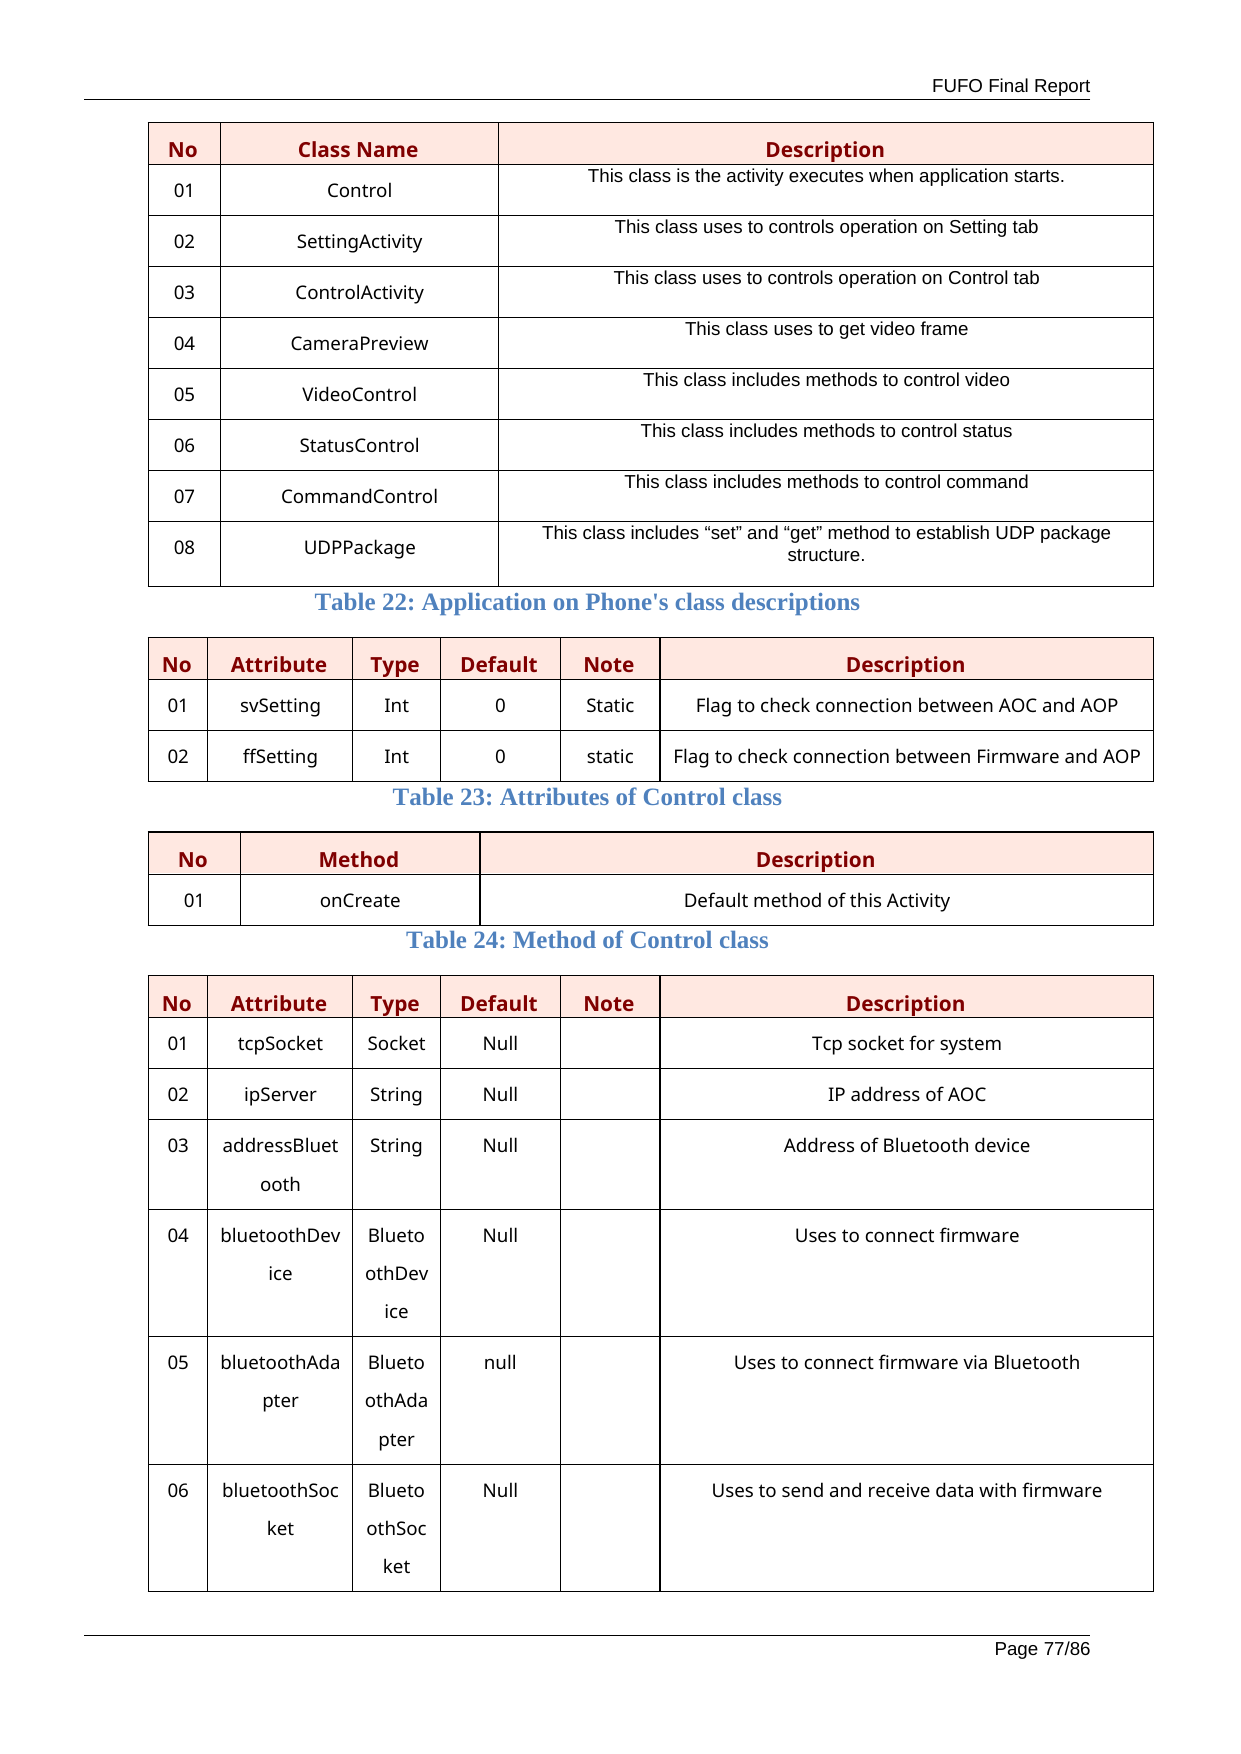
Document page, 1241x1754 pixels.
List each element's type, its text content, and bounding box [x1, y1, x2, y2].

table_cell 01 [149, 875, 240, 924]
table_cell null [441, 1337, 560, 1463]
table_cell 01 [149, 680, 207, 730]
table_cell 07 [149, 471, 220, 521]
table_cell 03 [149, 267, 220, 317]
table_cell static [561, 731, 659, 781]
table_cell 0 [441, 680, 560, 730]
table_cell bluetoothAdapter [208, 1337, 352, 1463]
table_cell 02 [149, 731, 207, 781]
table_cell 02 [149, 1069, 207, 1119]
table_cell BluetoothSocket [353, 1465, 440, 1591]
table_cell [561, 1210, 659, 1336]
table_cell String [353, 1069, 440, 1119]
table_cell bluetoothDevice [208, 1210, 352, 1336]
table_header Attribute [208, 638, 352, 679]
table_cell Uses to connect firmware [661, 1210, 1153, 1336]
table_cell Null [441, 1018, 560, 1068]
table_cell This class includes methods to control video [499, 369, 1153, 419]
table_cell 05 [149, 369, 220, 419]
table_cell BluetoothDevice [353, 1210, 440, 1336]
table_cell Uses to connect firmware via Bluetooth [661, 1337, 1153, 1463]
table_cell This class uses to controls operation on Setting tab [499, 216, 1153, 266]
table_header Default [441, 976, 560, 1017]
table_cell Flag to check connection between AOC and AOP [661, 680, 1153, 730]
table_cell VideoControl [221, 369, 498, 419]
table_cell Flag to check connection between Firmware and AOP [661, 731, 1153, 781]
table_cell 06 [149, 1465, 207, 1591]
table_cell 03 [149, 1120, 207, 1208]
table_cell This class includes methods to control status [499, 420, 1153, 470]
table_cell Tcp socket for system [661, 1018, 1153, 1068]
table_cell [561, 1337, 659, 1463]
table_header No [149, 833, 240, 873]
table_cell addressBluetooth [208, 1120, 352, 1208]
table_header Attribute [208, 976, 352, 1017]
table_cell BluetoothAdapter [353, 1337, 440, 1463]
table_header Note [561, 638, 659, 679]
table_header Type [353, 638, 440, 679]
table_cell CameraPreview [221, 318, 498, 368]
table_cell This class is the activity executes when application starts. [499, 165, 1153, 215]
table_cell Control [221, 165, 498, 215]
table_cell StatusControl [221, 420, 498, 470]
table_cell CommandControl [221, 471, 498, 521]
table_cell ipServer [208, 1069, 352, 1119]
table_cell Null [441, 1465, 560, 1591]
table_cell Static [561, 680, 659, 730]
table_header Description [661, 638, 1153, 679]
table_cell SettingActivity [221, 216, 498, 266]
table_cell 06 [149, 420, 220, 470]
table_cell This class uses to get video frame [499, 318, 1153, 368]
table_cell ffSetting [208, 731, 352, 781]
table_cell [561, 1465, 659, 1591]
table_header No [149, 123, 220, 164]
table_header Description [499, 123, 1153, 164]
table_cell ControlActivity [221, 267, 498, 317]
table_cell 04 [149, 318, 220, 368]
table_cell Default method of this Activity [481, 875, 1153, 924]
table_cell IP address of AOC [661, 1069, 1153, 1119]
table_cell Int [353, 680, 440, 730]
table_cell This class uses to controls operation on Control tab [499, 267, 1153, 317]
table_cell Null [441, 1069, 560, 1119]
table_cell onCreate [241, 875, 479, 924]
table_header Method [241, 833, 479, 873]
table_cell bluetoothSocket [208, 1465, 352, 1591]
table_cell 04 [149, 1210, 207, 1336]
table_cell This class includes methods to control command [499, 471, 1153, 521]
table_cell Socket [353, 1018, 440, 1068]
table_cell [561, 1069, 659, 1119]
table_header Description [661, 976, 1153, 1017]
table_cell svSetting [208, 680, 352, 730]
table_cell 01 [149, 1018, 207, 1068]
table_cell Address of Bluetooth device [661, 1120, 1153, 1208]
table_cell String [353, 1120, 440, 1208]
table_cell 02 [149, 216, 220, 266]
table_cell 05 [149, 1337, 207, 1463]
table_header No [149, 638, 207, 679]
table_cell [561, 1120, 659, 1208]
table_header Class Name [221, 123, 498, 164]
table_cell Null [441, 1210, 560, 1336]
table_cell Uses to send and receive data with firmware [661, 1465, 1153, 1591]
table_cell Int [353, 731, 440, 781]
table_header Note [561, 976, 659, 1017]
table_cell tcpSocket [208, 1018, 352, 1068]
table_header No [149, 976, 207, 1017]
table_cell 01 [149, 165, 220, 215]
table_cell 08 [149, 522, 220, 586]
table_cell This class includes “set” and “get” method to establish UDP package structure. [499, 522, 1153, 586]
table_cell 0 [441, 731, 560, 781]
table_cell Null [441, 1120, 560, 1208]
table_header Description [481, 833, 1153, 873]
table_header Default [441, 638, 560, 679]
table_header Type [353, 976, 440, 1017]
table_cell [561, 1018, 659, 1068]
table_cell UDPPackage [221, 522, 498, 586]
